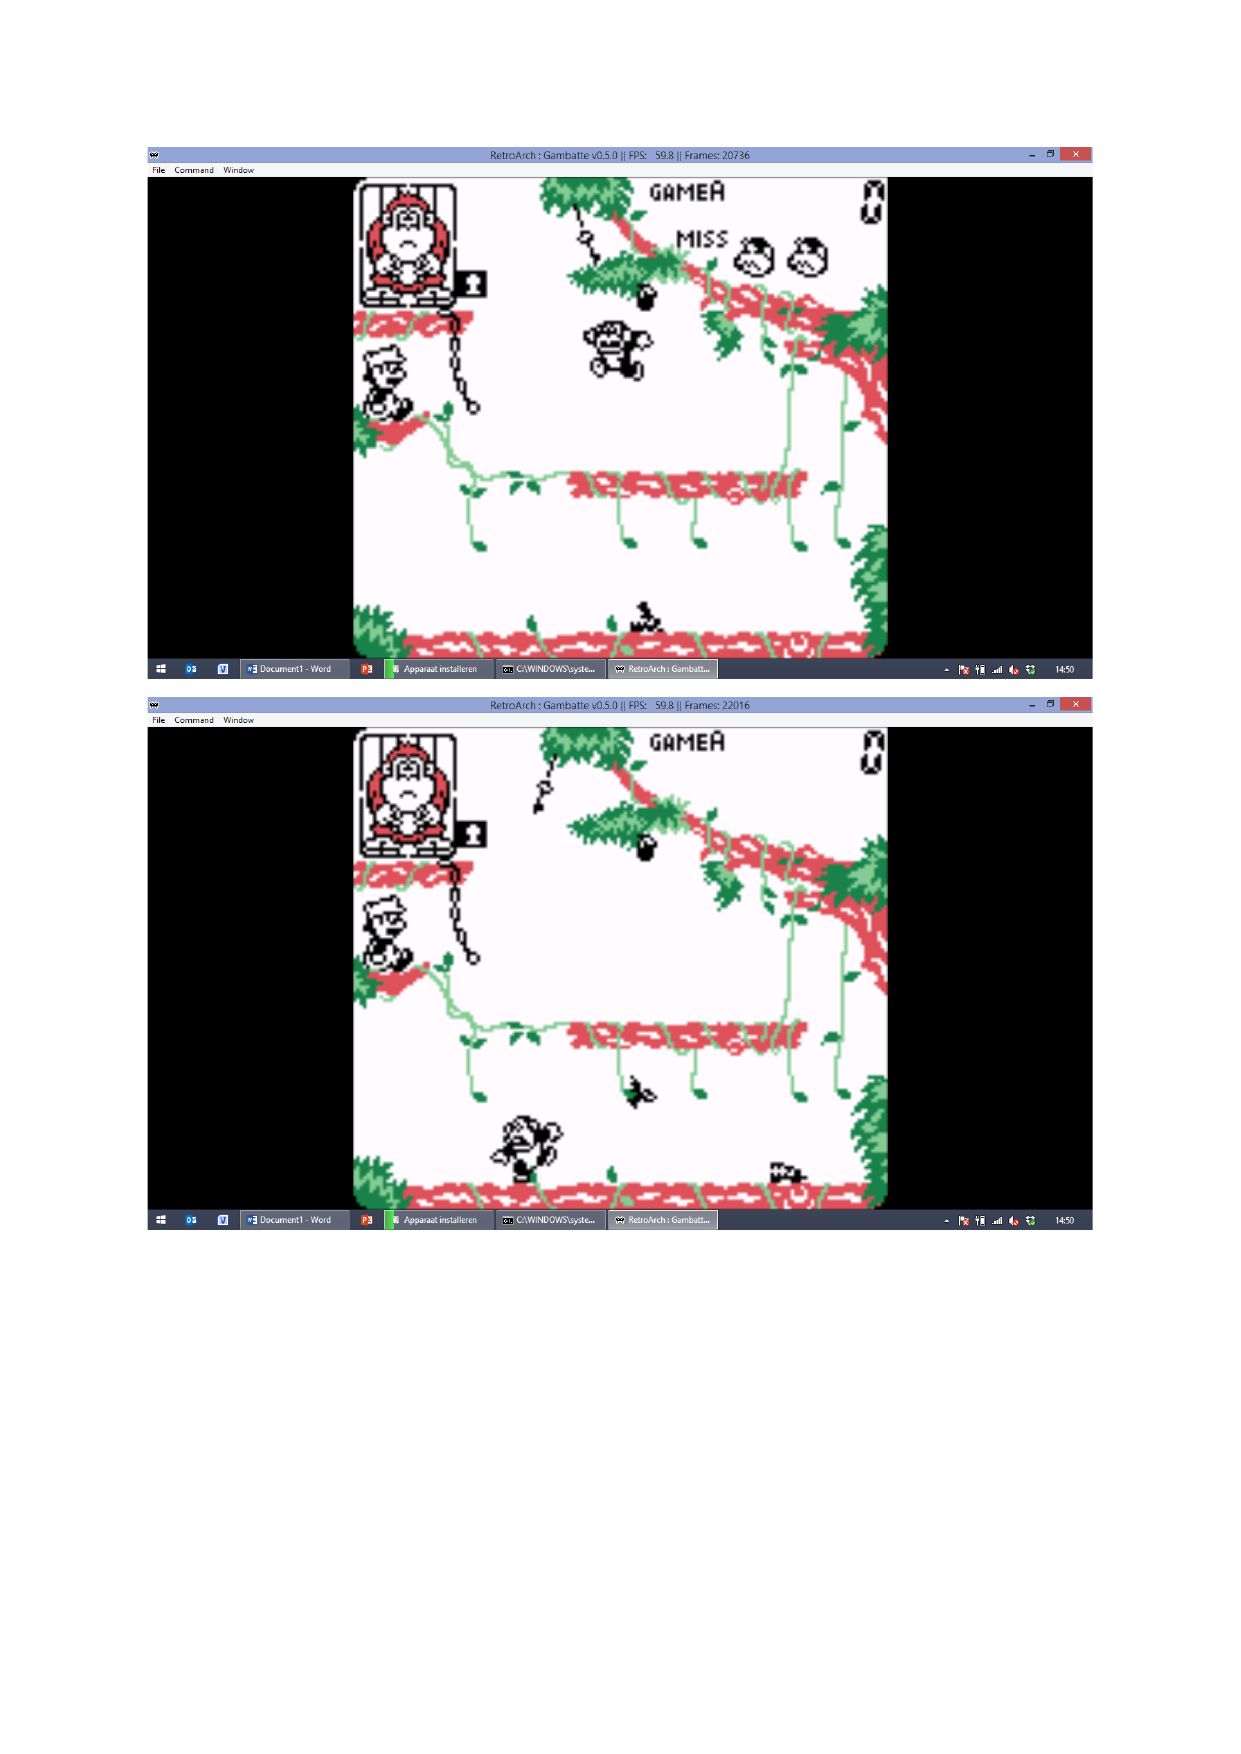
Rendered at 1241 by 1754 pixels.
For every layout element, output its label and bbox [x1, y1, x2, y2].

picture [147, 147, 1093, 679]
picture [147, 697, 1093, 1230]
